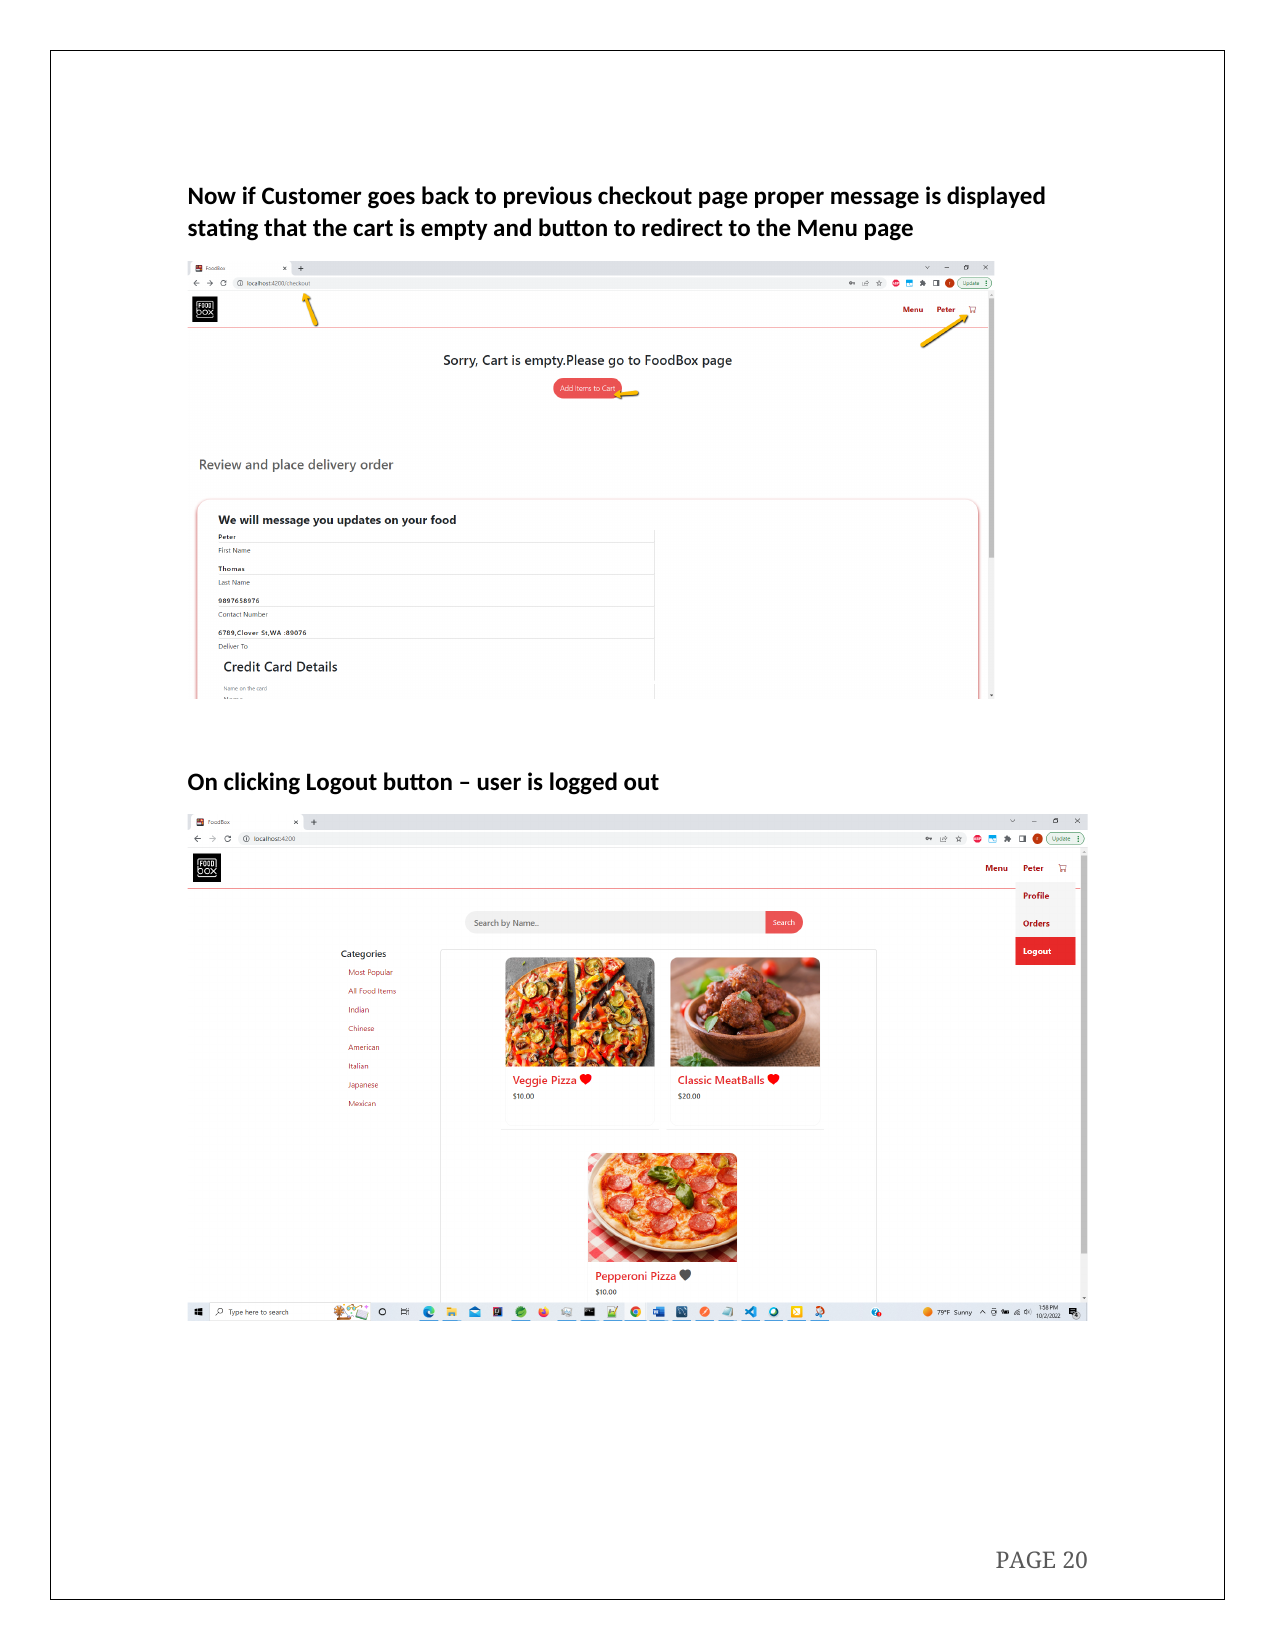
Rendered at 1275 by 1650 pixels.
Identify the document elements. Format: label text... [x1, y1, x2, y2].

text Now if Customer goes back to previous checkout page proper message is displayed stating that the cart is empty and button to redirect to the Menu page [187, 180, 1087, 243]
text On clicking Logout button – user is logged out [187, 766, 1087, 796]
picture [187, 261, 995, 699]
picture [187, 814, 1088, 1321]
